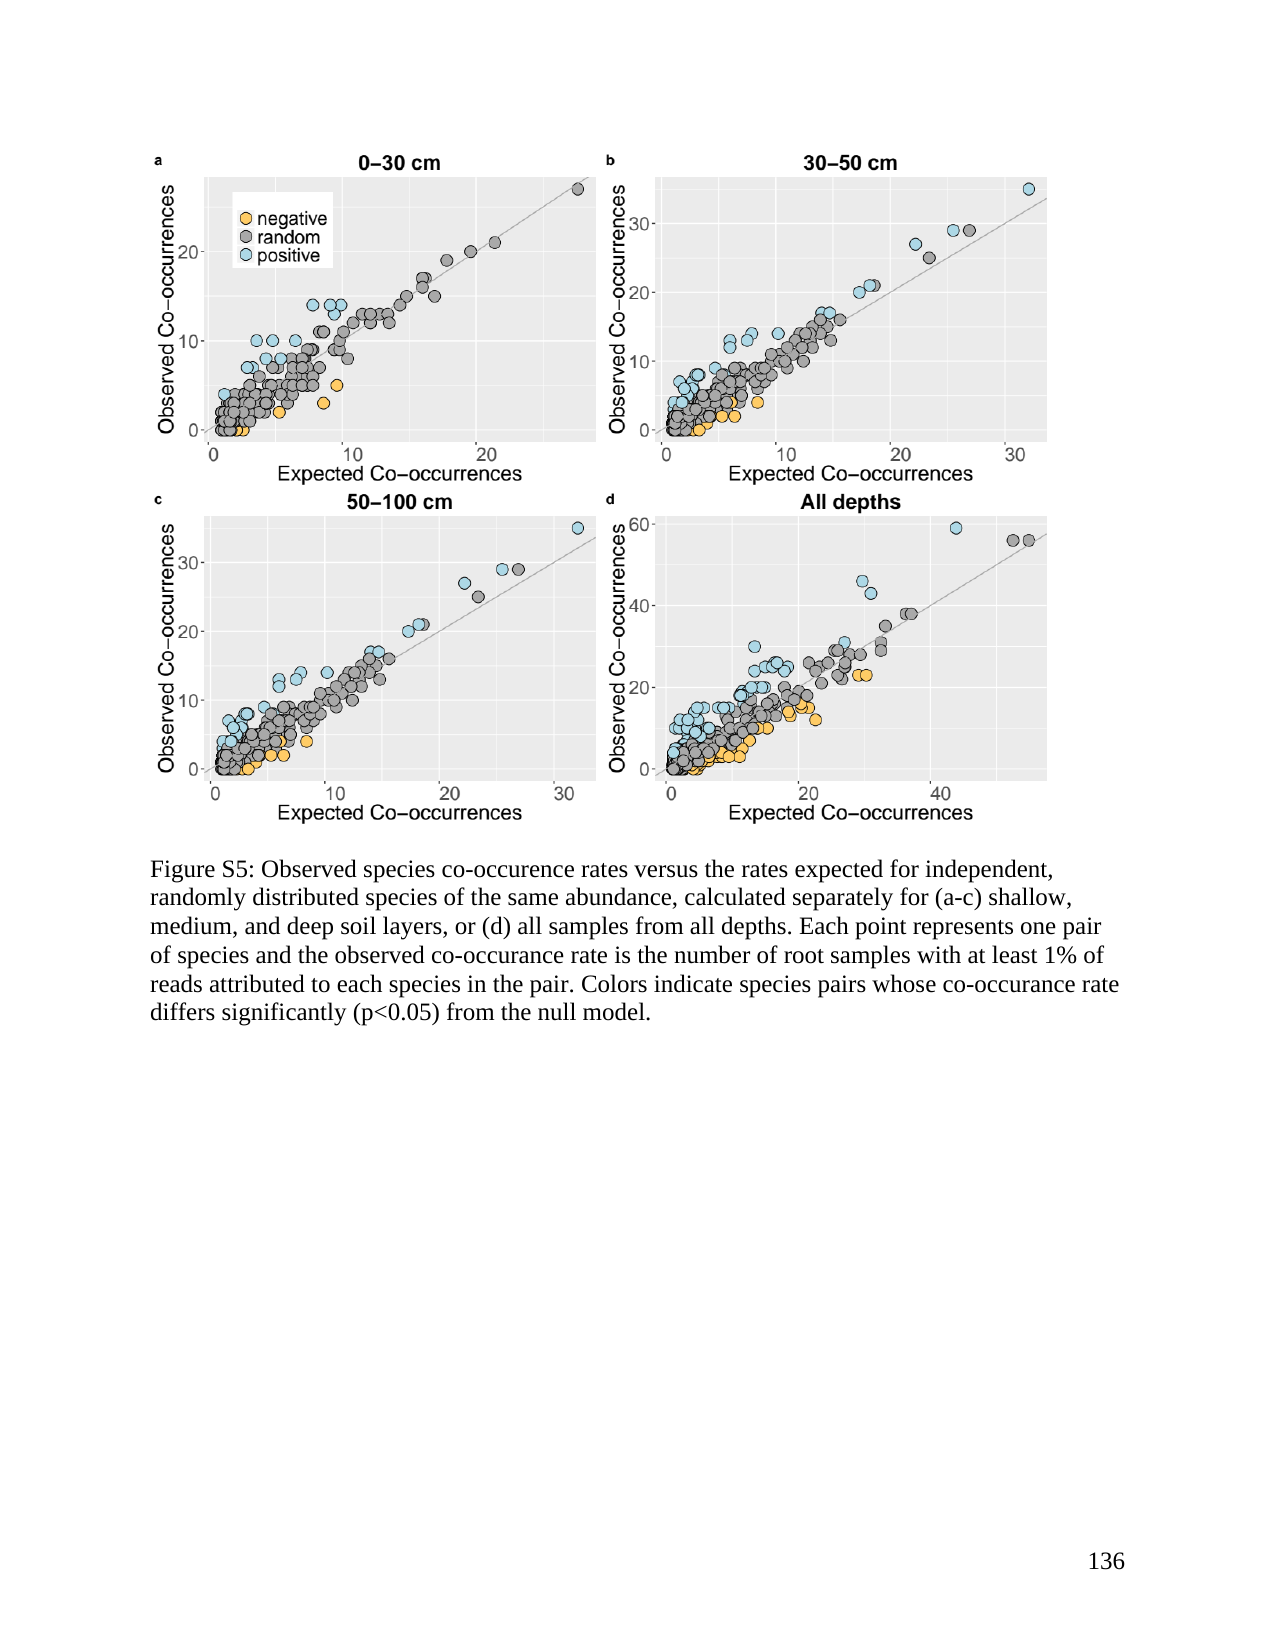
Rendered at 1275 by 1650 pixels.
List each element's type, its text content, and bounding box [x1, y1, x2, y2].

text Figure S5: Observed species co-occurence rates versus the rates expected for independent, randomly distributed species of the same abundance, calculated separately for (a-c) shallow, medium, and deep soil layers, or (d) all samples from all depths. Each point represents one pair of species and the observed co-occurance rate is the number of root samples with at least 1% of reads attributed to each species in the pair. Colors indicate species pairs whose co-occurance rate differs significantly (p<0.05) from the null model. [150, 854, 1125, 1026]
